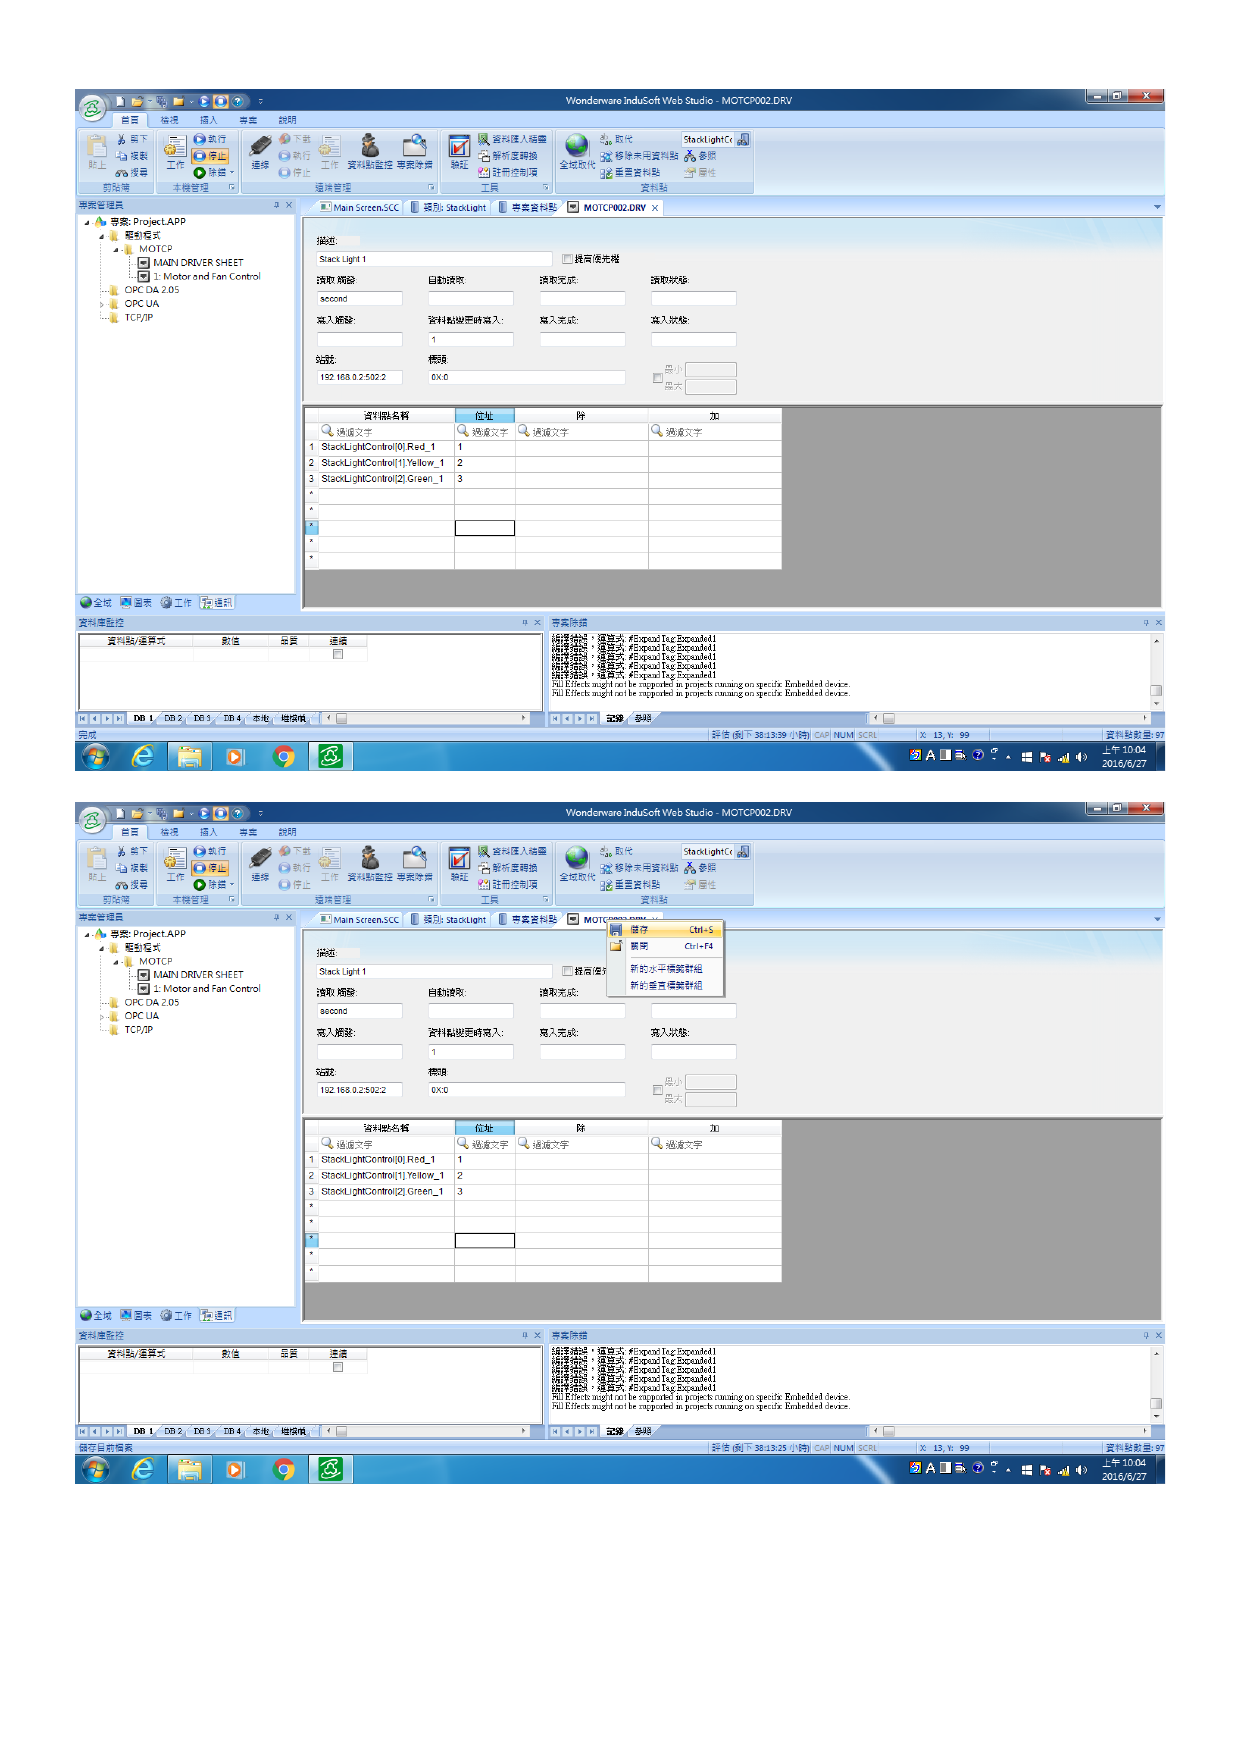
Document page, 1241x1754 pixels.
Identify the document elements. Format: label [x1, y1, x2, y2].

picture [75, 802, 1166, 1484]
picture [75, 89, 1166, 771]
